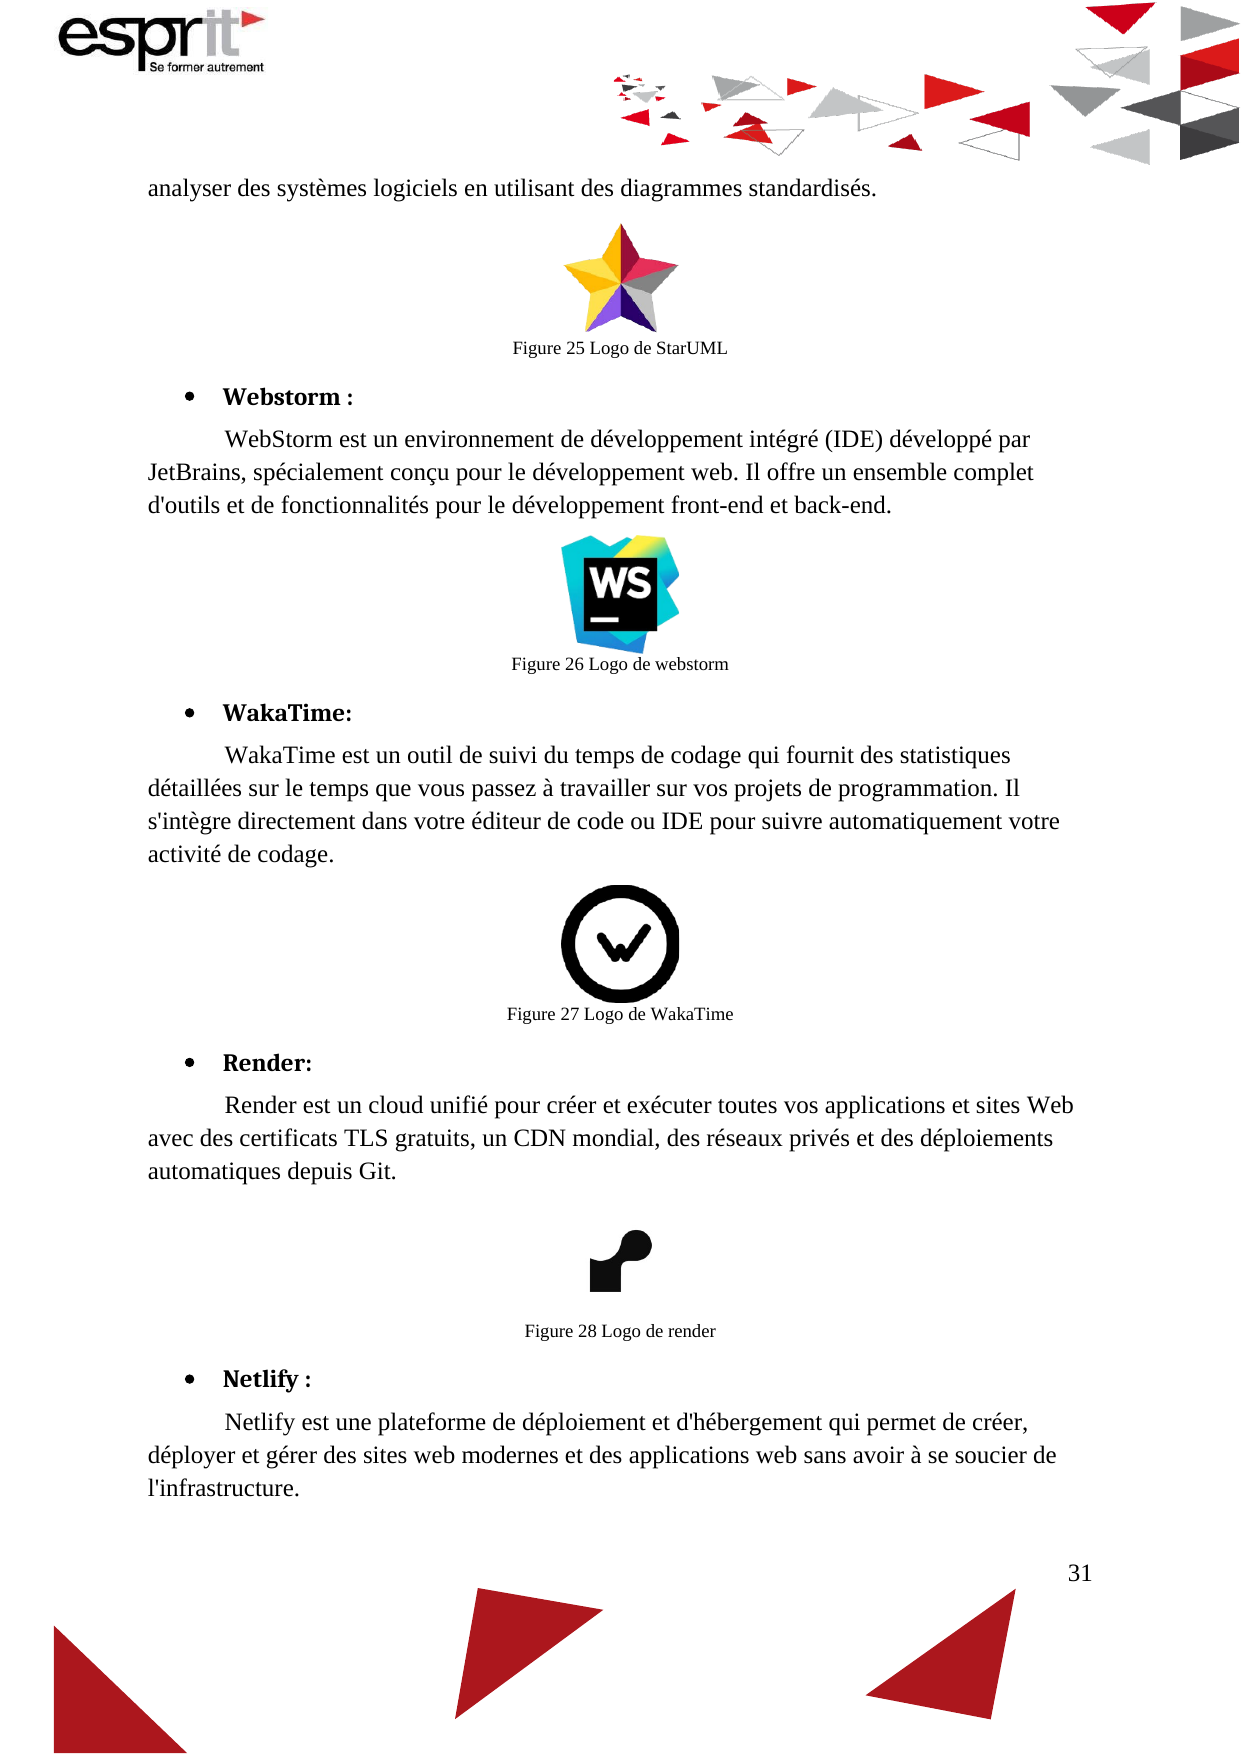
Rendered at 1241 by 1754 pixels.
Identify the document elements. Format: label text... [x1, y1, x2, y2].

picture [561, 1201, 680, 1320]
text Figure 26 Logo de webstorm [148, 653, 1093, 675]
picture [54, 7, 269, 75]
text Netlify est une plateforme de déploiement et d'hébergement qui permet de créer, déployer et gérer des sites web modernes et des applications web sans avoir à se soucier de l'infrastructure. [148, 1407, 1093, 1501]
text Figure 27 Logo de WakaTime [148, 1003, 1093, 1024]
picture [561, 535, 680, 654]
picture [613, 0, 1241, 167]
subtitle Webstorm : [185, 382, 1093, 411]
text Render est un cloud unifié pour créer et exécuter toutes vos applications et sites Web avec des certificats TLS gratuits, un CDN mondial, des réseaux privés et des déploiements automatiques depuis Git. [148, 1090, 1093, 1185]
text WakaTime est un outil de suivi du temps de codage qui fournit des statistiques détaillées sur le temps que vous passez à travailler sur vos projets de programmation. Il s'intègre directement dans votre éditeur de code ou IDE pour suivre automatiquement votre activité de codage. [148, 740, 1093, 868]
picture [561, 885, 680, 1003]
text Figure 25 Logo de StarUML [148, 337, 1093, 358]
subtitle Netlify : [185, 1365, 1093, 1394]
picture [561, 218, 680, 337]
text Figure 28 Logo de render [148, 1320, 1093, 1341]
text WebStorm est un environnement de développement intégré (IDE) développé par JetBrains, spécialement conçu pour le développement web. Il offre un ensemble complet d'outils et de fonctionnalités pour le développement front-end et back-end. [148, 424, 1093, 518]
subtitle WakaTime: [185, 699, 1093, 728]
subtitle Render: [185, 1049, 1093, 1077]
